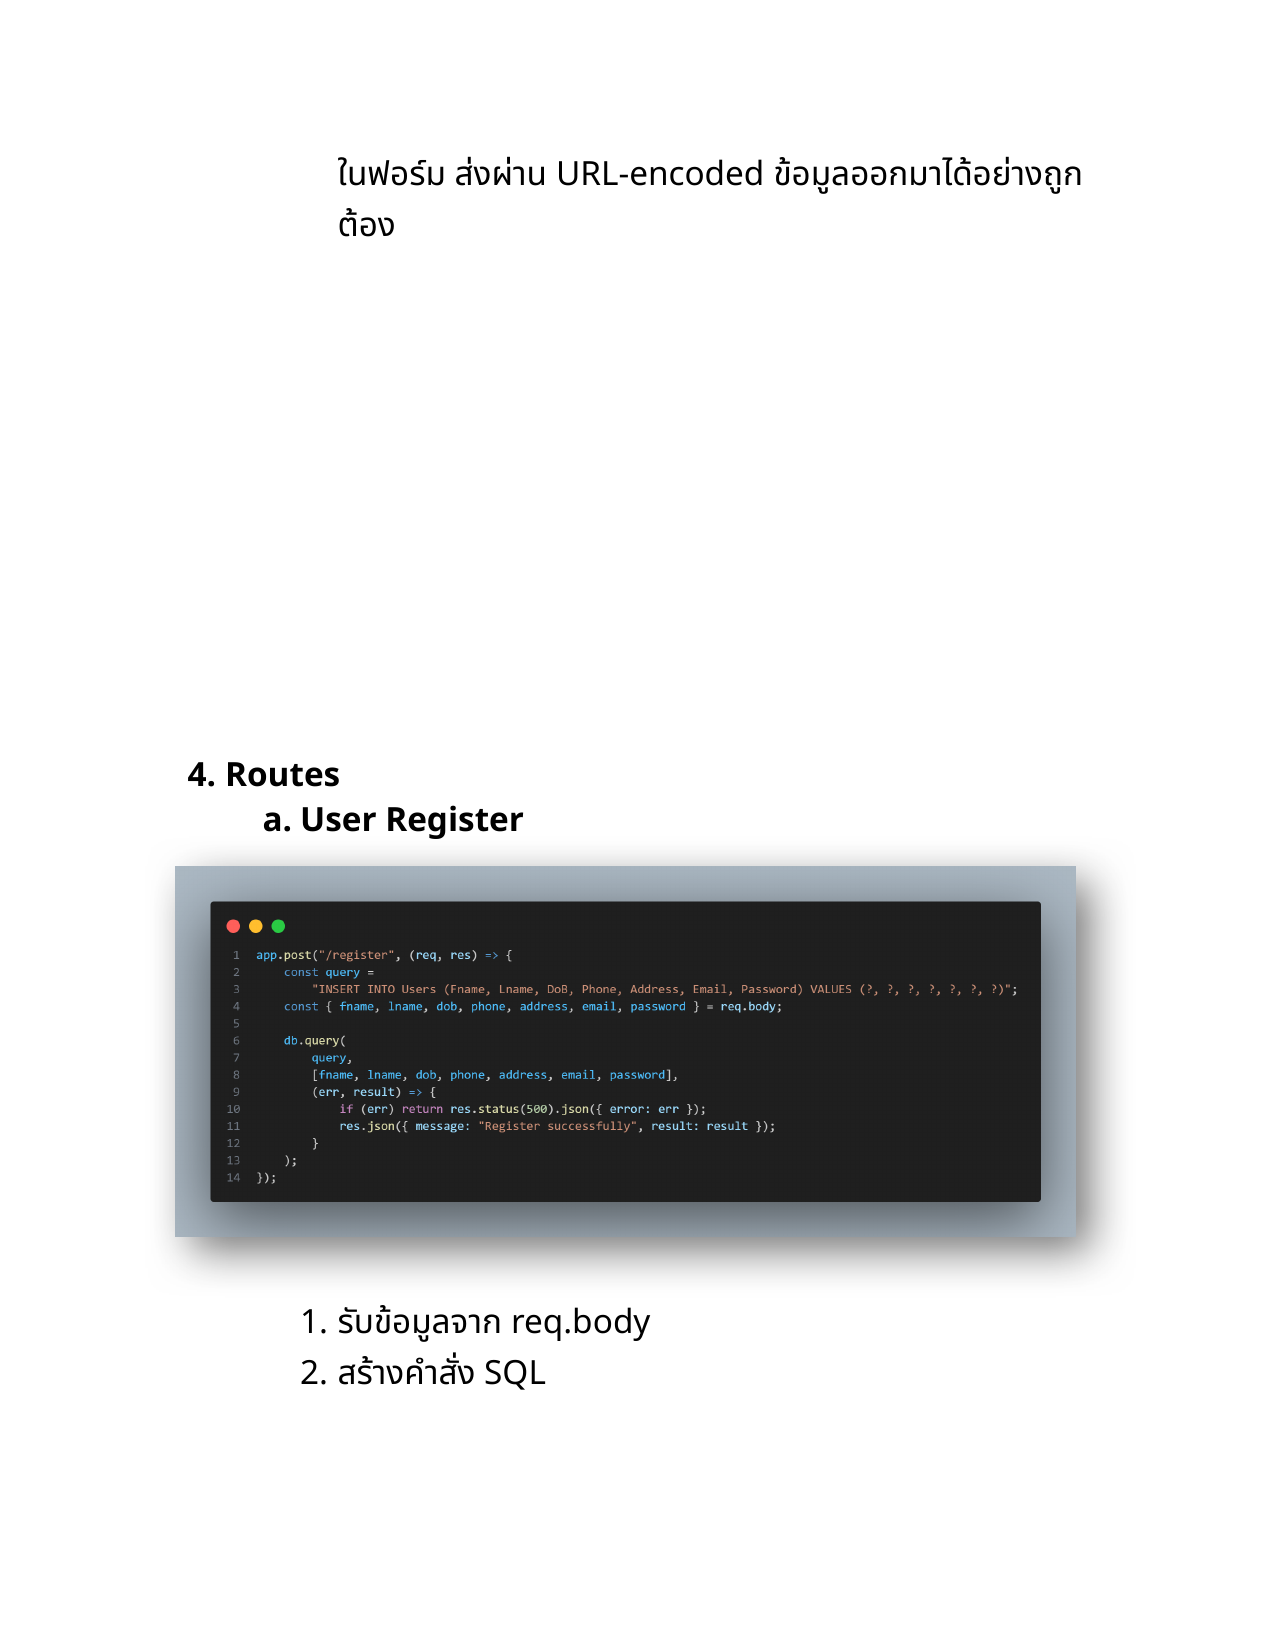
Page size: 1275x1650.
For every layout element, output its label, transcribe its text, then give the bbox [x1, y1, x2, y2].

list สร้างคำสั่ง SQL [300, 1348, 1125, 1399]
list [300, 150, 1125, 251]
list User Register [262, 796, 1125, 841]
list Routes [187, 751, 1125, 796]
picture [175, 866, 1076, 1237]
list รับข้อมูลจาก req.body [300, 1298, 1125, 1348]
